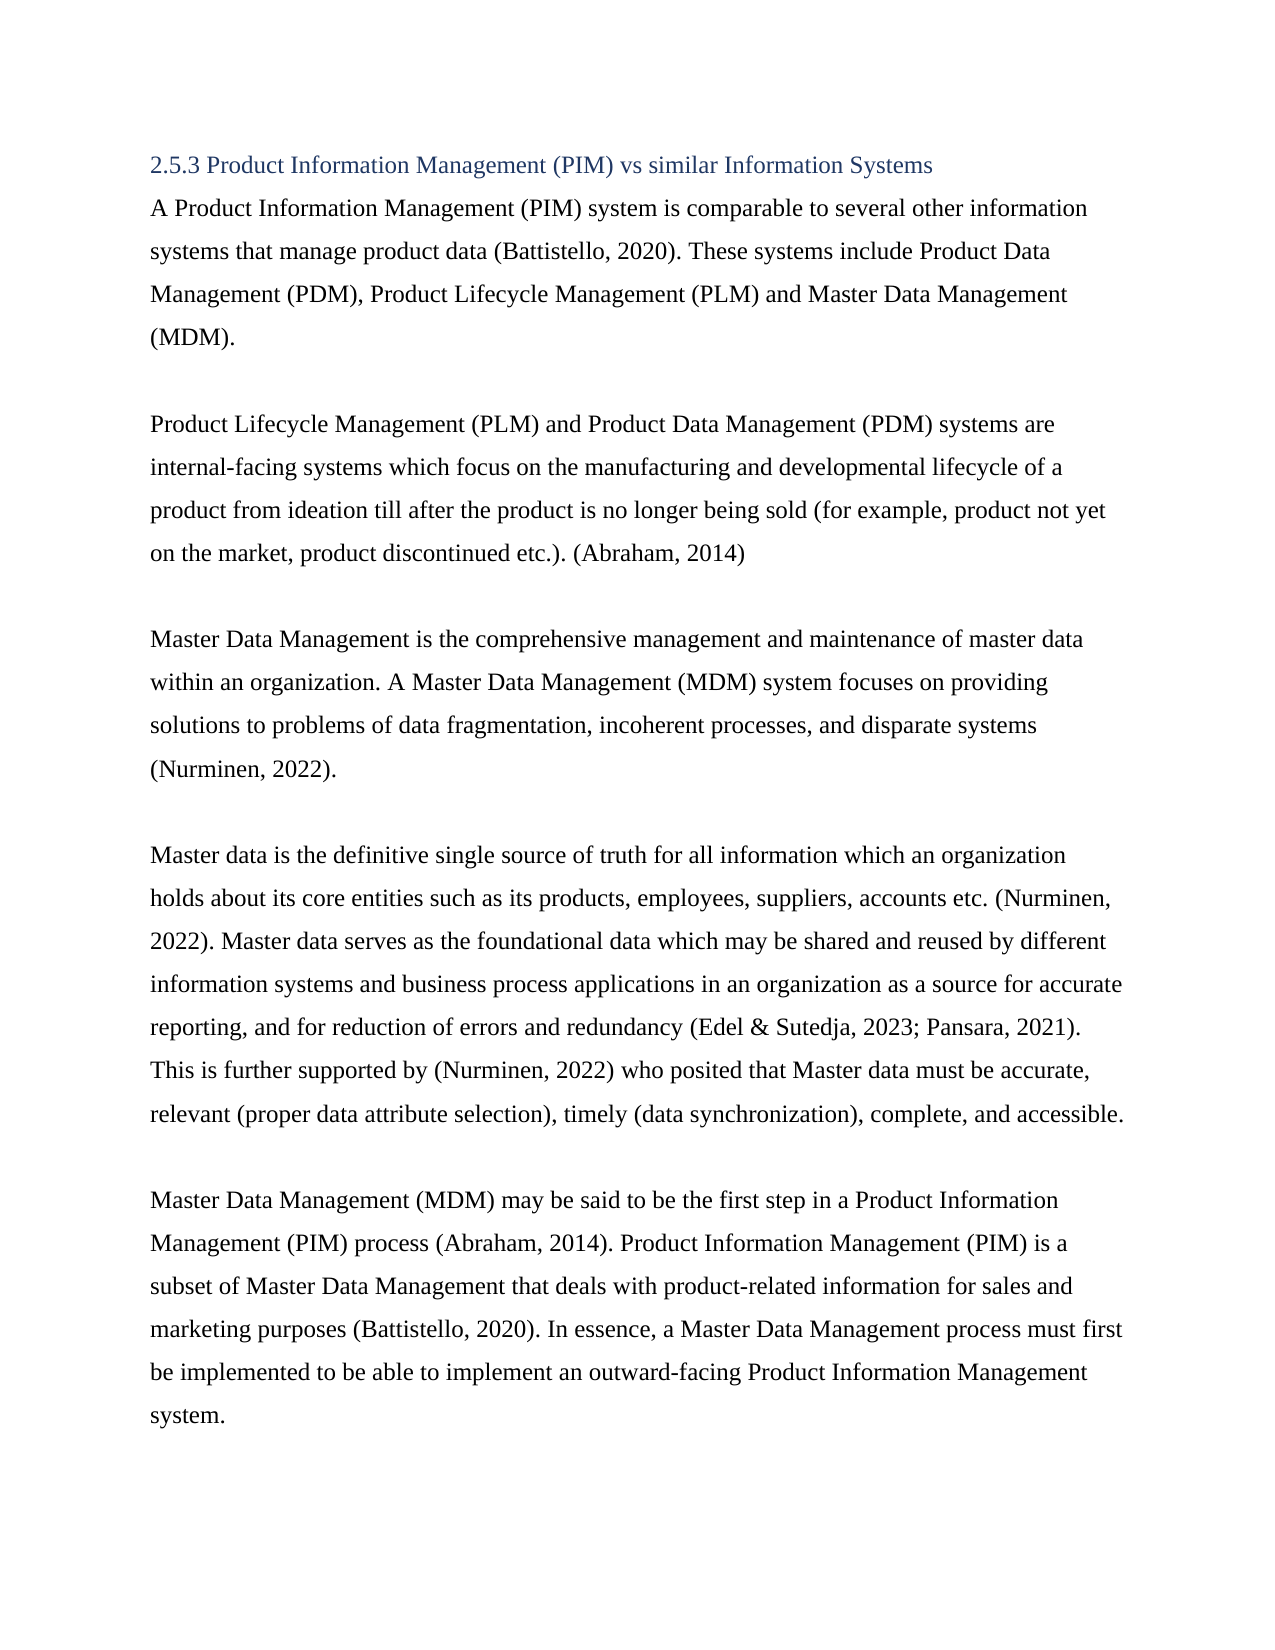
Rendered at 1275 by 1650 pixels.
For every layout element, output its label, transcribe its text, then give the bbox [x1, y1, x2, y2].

subtitle 2.5.3 Product Information Management (PIM) vs similar Information Systems [150, 150, 1125, 179]
text Master Data Management (MDM) may be said to be the first step in a Product Information Management (PIM) process . Product Information Management (PIM) is a subset of Master Data Management that deals with product-related information for sales and marketing purposes . In essence, a Master Data Management process must first be implemented to be able to implement an outward-facing Product Information Management system. [150, 1185, 1125, 1429]
text Product Lifecycle Management (PLM) and Product Data Management (PDM) systems are internal-facing systems which focus on the manufacturing and developmental lifecycle of a product from ideation till after the product is no longer being sold (for example, product not yet on the market, product discontinued etc.). [150, 409, 1125, 567]
text Master Data Management is the comprehensive management and maintenance of master data within an organization. A Master Data Management (MDM) system focuses on providing solutions to problems of data fragmentation, incoherent processes, and disparate systems . [150, 624, 1125, 782]
text Master data is the definitive single source of truth for all information which an organization holds about its core entities such as its products, employees, suppliers, accounts etc. . Master data serves as the foundational data which may be shared and reused by different information systems and business process applications in an organization as a source for accurate reporting, and for reduction of errors and redundancy . This is further supported by (Nurminen, 2022) who posited that Master data must be accurate, relevant (proper data attribute selection), timely (data synchronization), complete, and accessible. [150, 840, 1125, 1127]
text A Product Information Management (PIM) system is comparable to several other information systems that manage product data . These systems include Product Data Management (PDM), Product Lifecycle Management (PLM) and Master Data Management (MDM). [150, 193, 1125, 351]
